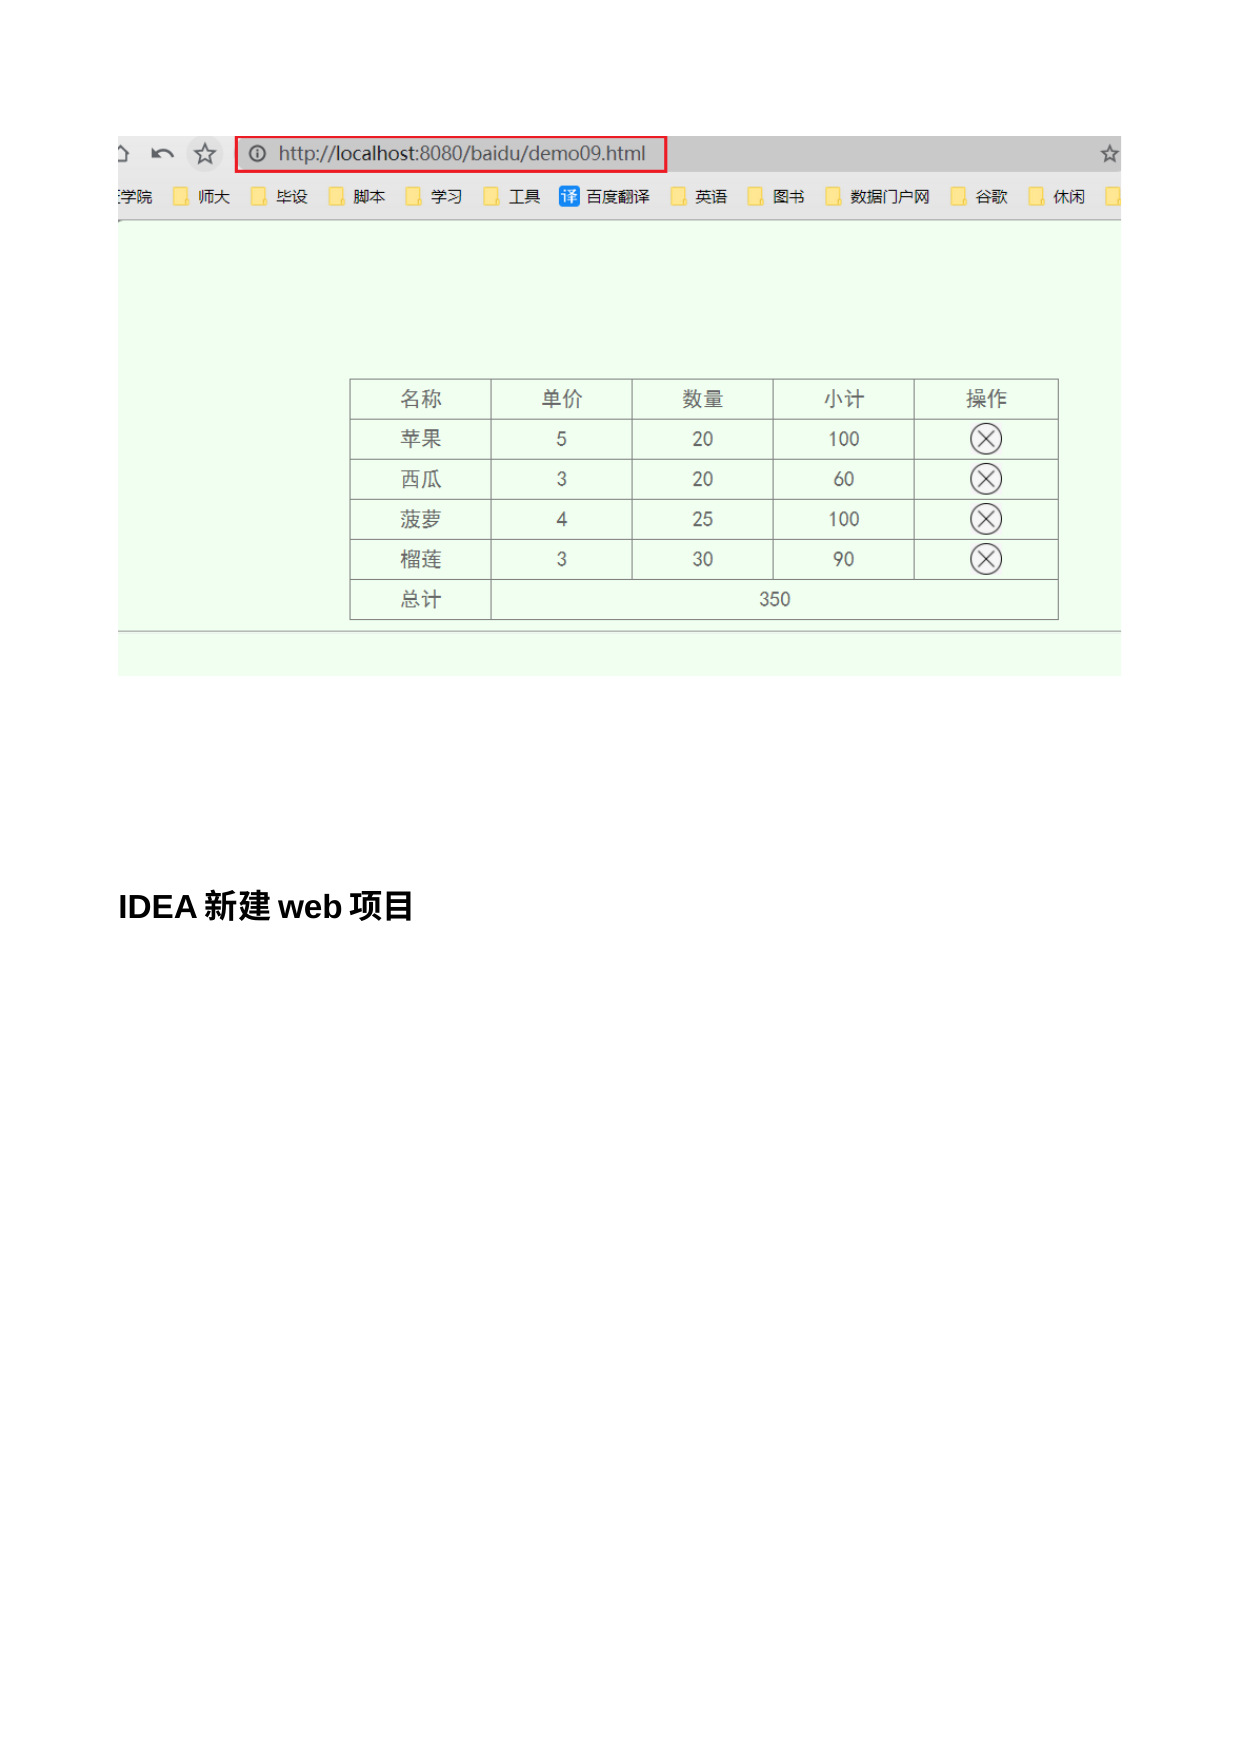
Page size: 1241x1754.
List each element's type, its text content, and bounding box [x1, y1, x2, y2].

picture [118, 136, 1122, 676]
subtitle IDEA新建web项目 [118, 872, 1122, 937]
